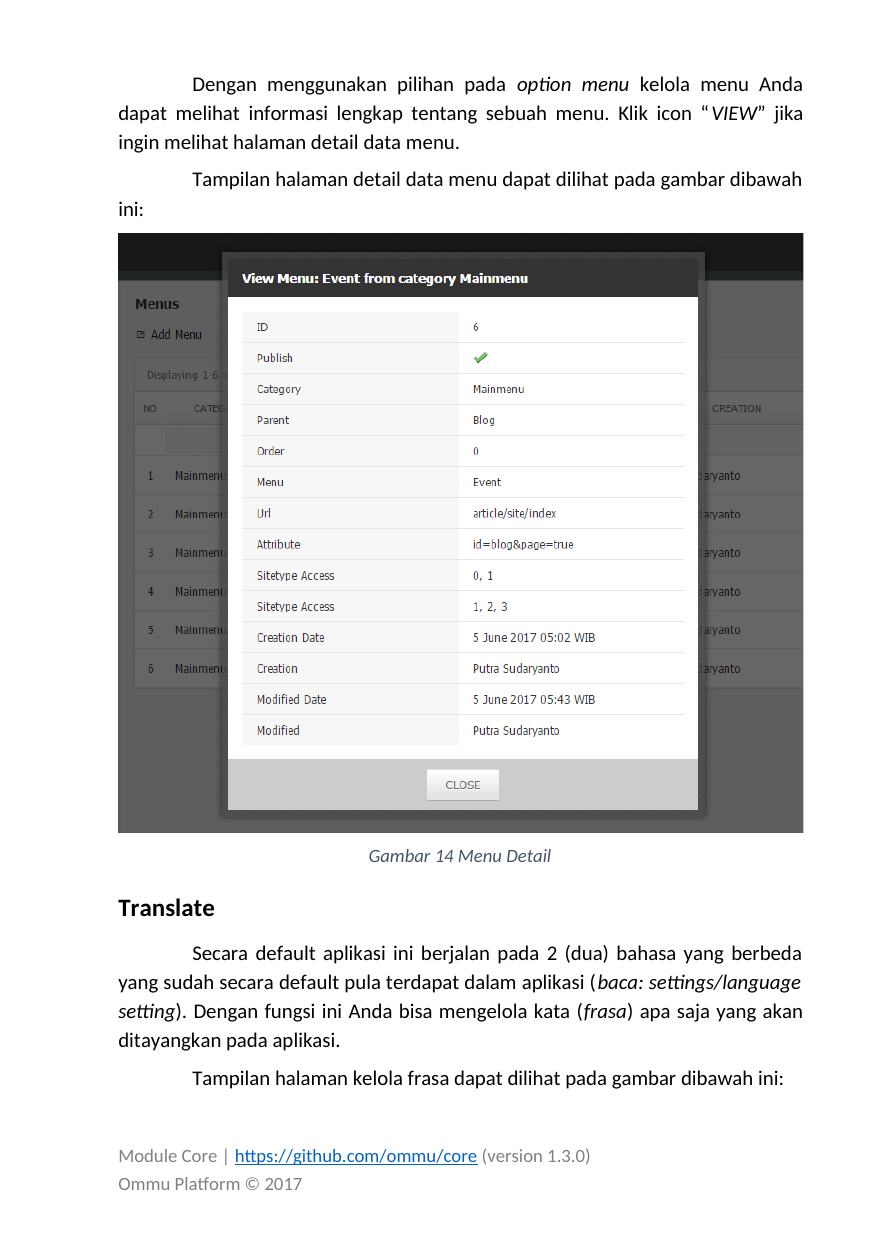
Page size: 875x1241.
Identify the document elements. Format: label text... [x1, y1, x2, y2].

text Gambar Menu Detail [118, 844, 803, 867]
picture [118, 233, 804, 833]
text Secara default aplikasi ini berjalan pada 2 (dua) bahasa yang berbeda yang sudah secara default pula terdapat dalam aplikasi (baca: settings/language setting). Dengan fungsi ini Anda bisa mengelola kata (frasa) apa saja yang akan ditayangkan pada aplikasi. [118, 940, 803, 1053]
text Tampilan halaman kelola frasa dapat dilihat pada gambar dibawah ini: [118, 1065, 803, 1090]
text Tampilan halaman detail data menu dapat dilihat pada gambar dibawah ini: [118, 167, 803, 221]
text Dengan menggunakan pilihan pada option menu kelola menu Anda dapat melihat informasi lengkap tentang sebuah menu. Klik icon “VIEW” jika ingin melihat halaman detail data menu. [118, 71, 803, 154]
subtitle Translate [118, 892, 803, 923]
